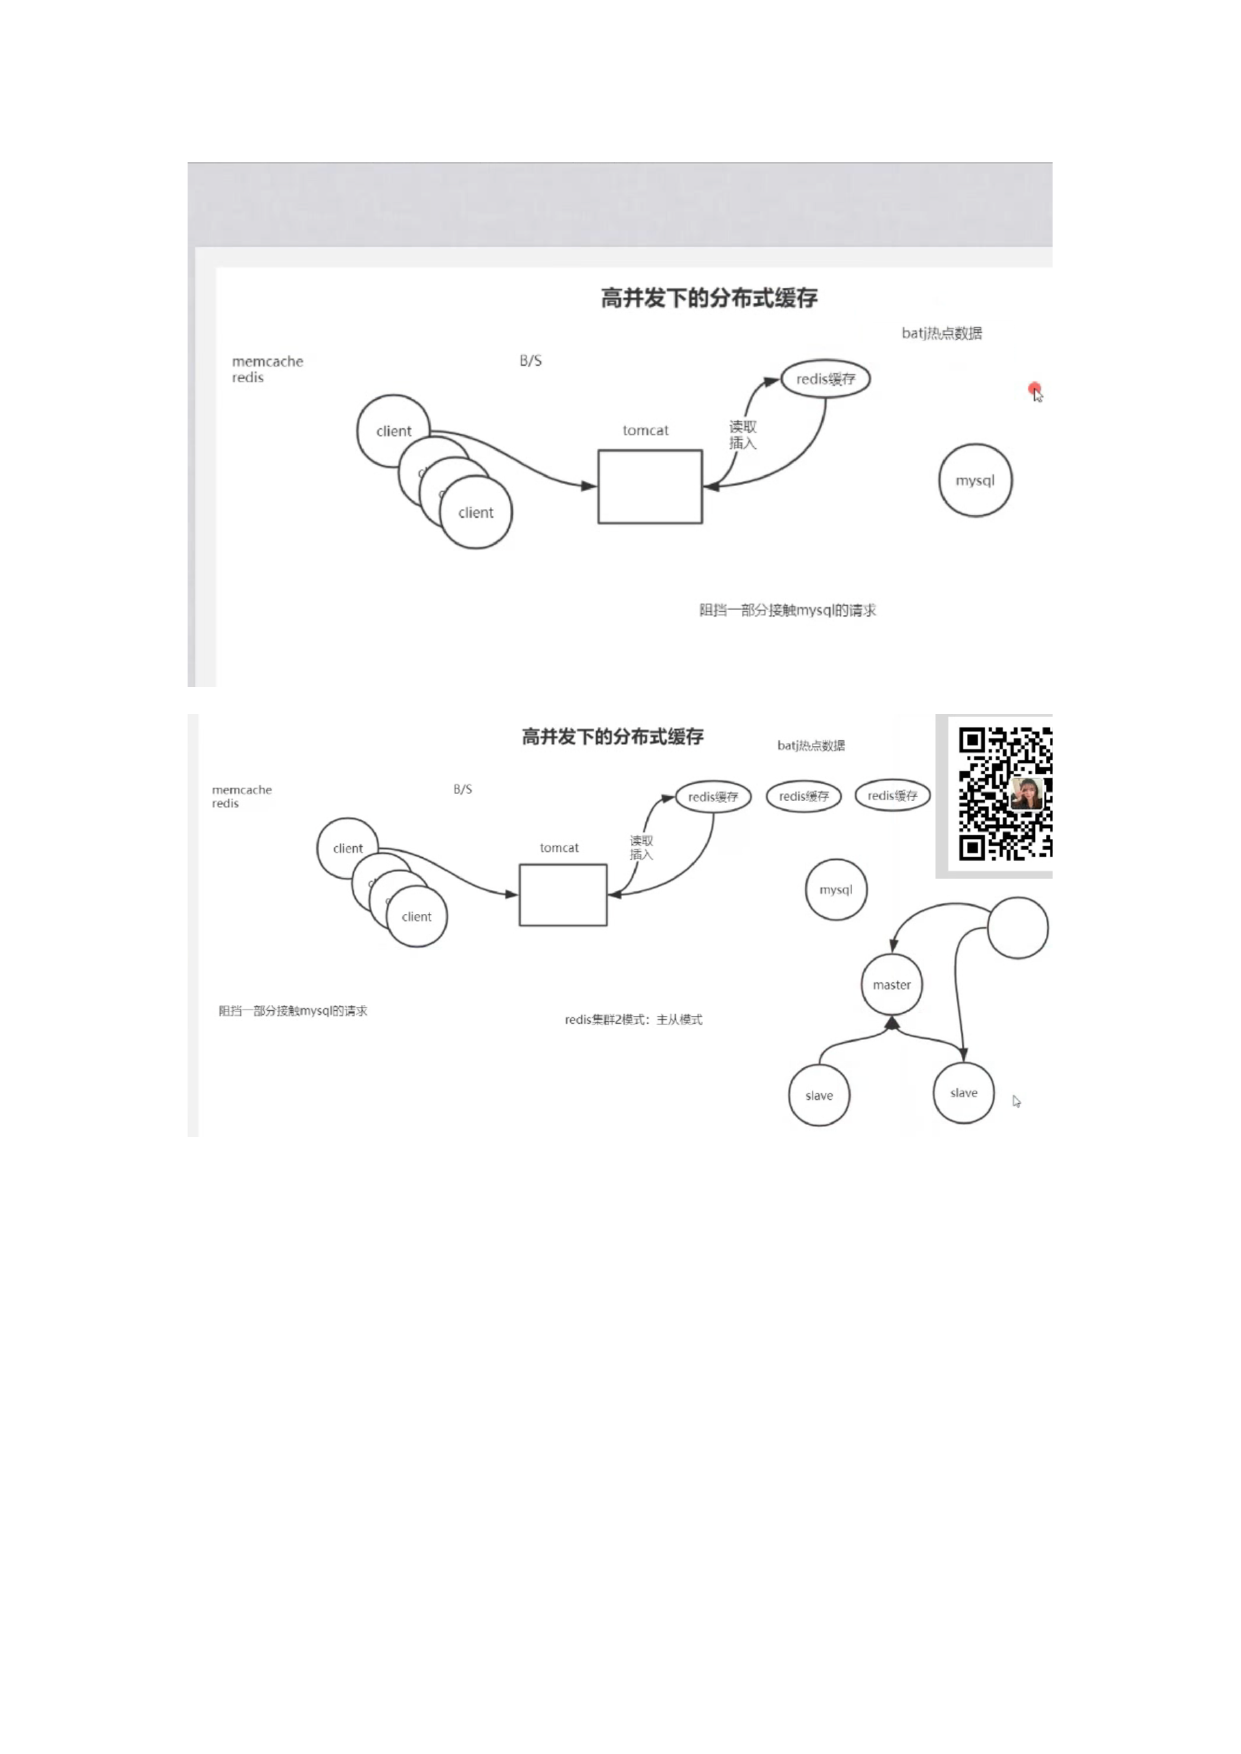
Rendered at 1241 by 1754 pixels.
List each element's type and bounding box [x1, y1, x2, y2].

picture [187, 162, 1053, 687]
picture [187, 714, 1053, 1137]
